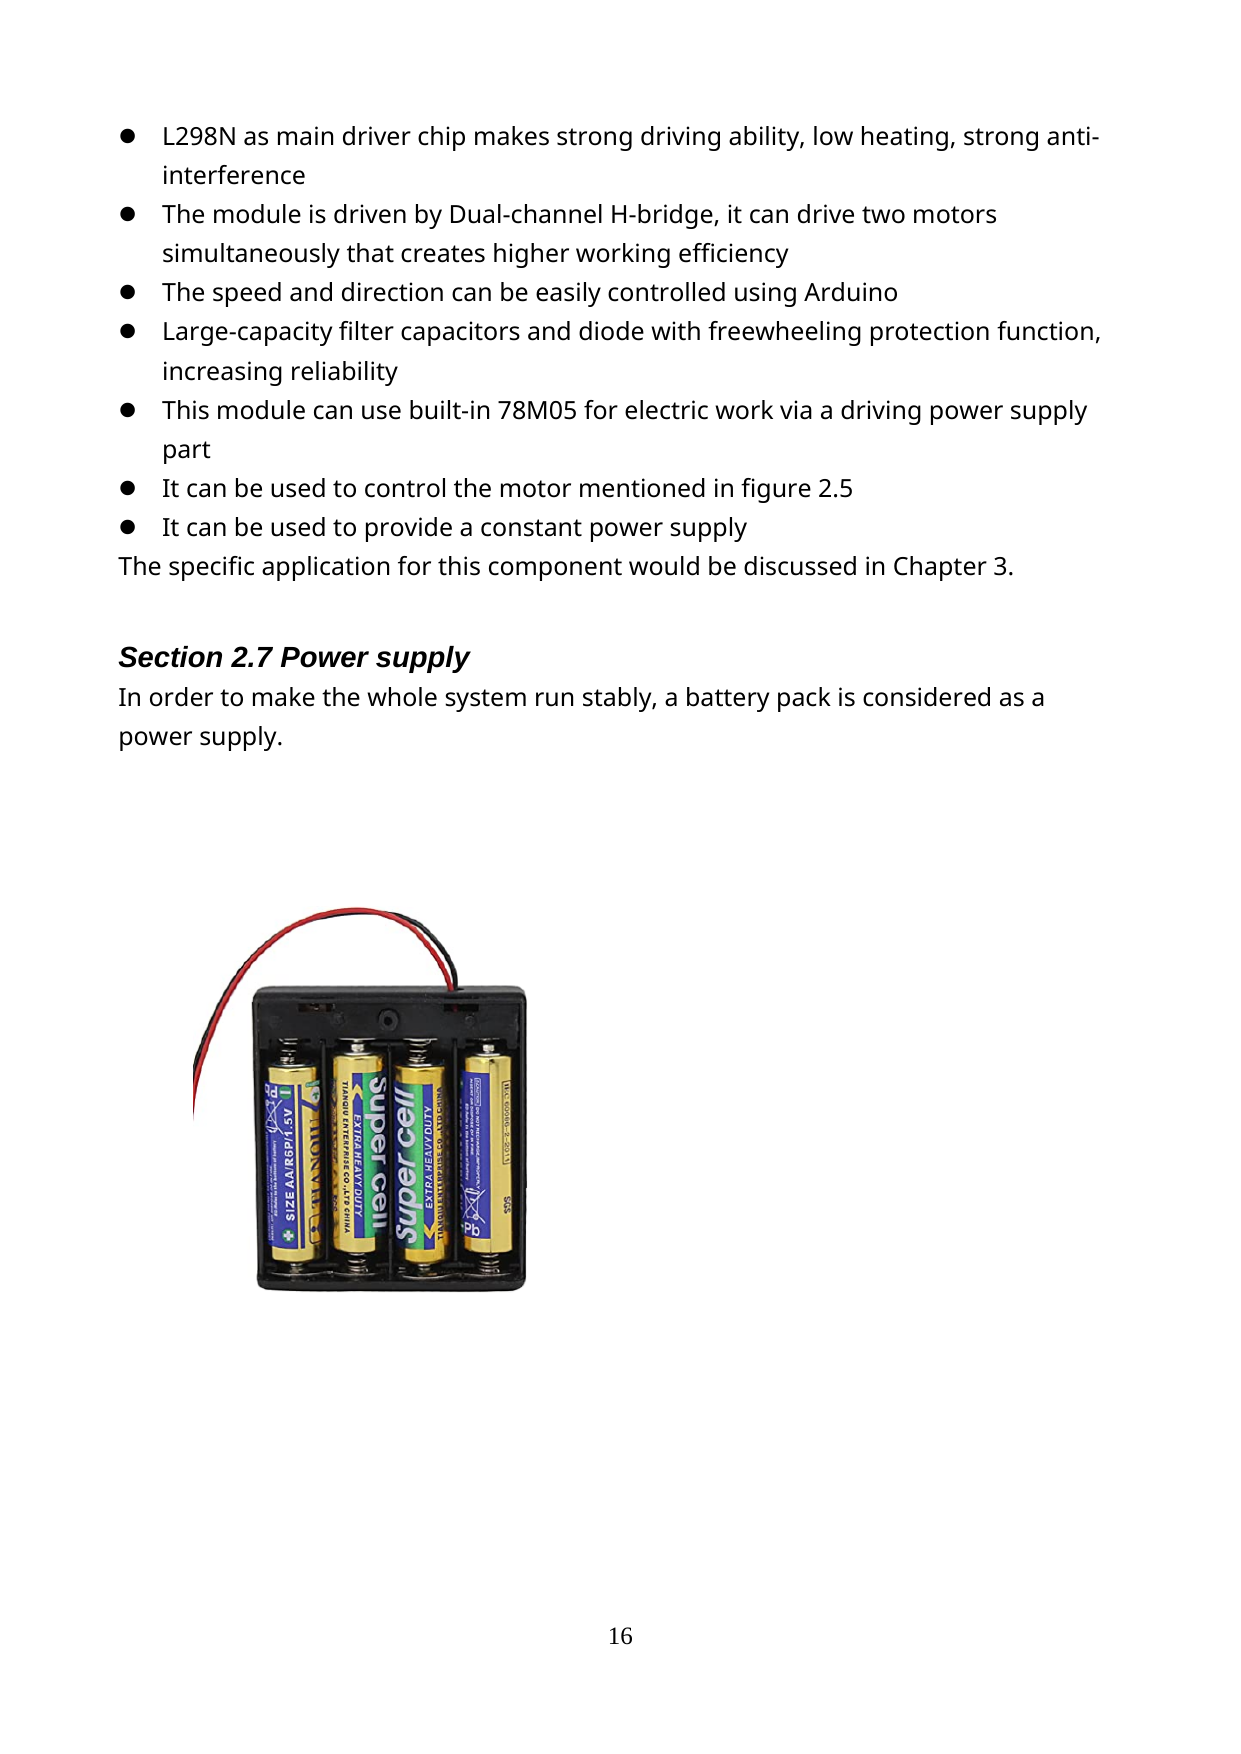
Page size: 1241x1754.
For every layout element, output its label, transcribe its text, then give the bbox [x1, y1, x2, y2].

list This module can use built-in 78M05 for electric work via a driving power supply part [118, 392, 1122, 466]
picture [188, 906, 534, 1294]
subtitle Section 2.7 Power supply [118, 640, 1122, 673]
text In order to make the whole system run stably, a battery pack is considered as a power supply. [118, 679, 1122, 753]
list It can be used to control the motor mentioned in figure 2.5 [118, 471, 1122, 505]
list The speed and direction can be easily controlled using Arduino [118, 275, 1122, 309]
list Large-capacity filter capacitors and diode with freewheeling protection function, increasing reliability [118, 314, 1122, 387]
list It can be used to provide a constant power supply [118, 510, 1122, 544]
text The specific application for this component would be discussed in Chapter 3. [118, 549, 1122, 583]
list L298N as main driver chip makes strong driving ability, low heating, strong anti-interference [118, 118, 1122, 191]
list The module is driven by Dual-channel H-bridge, it can drive two motors simultaneously that creates higher working efficiency [118, 196, 1122, 270]
